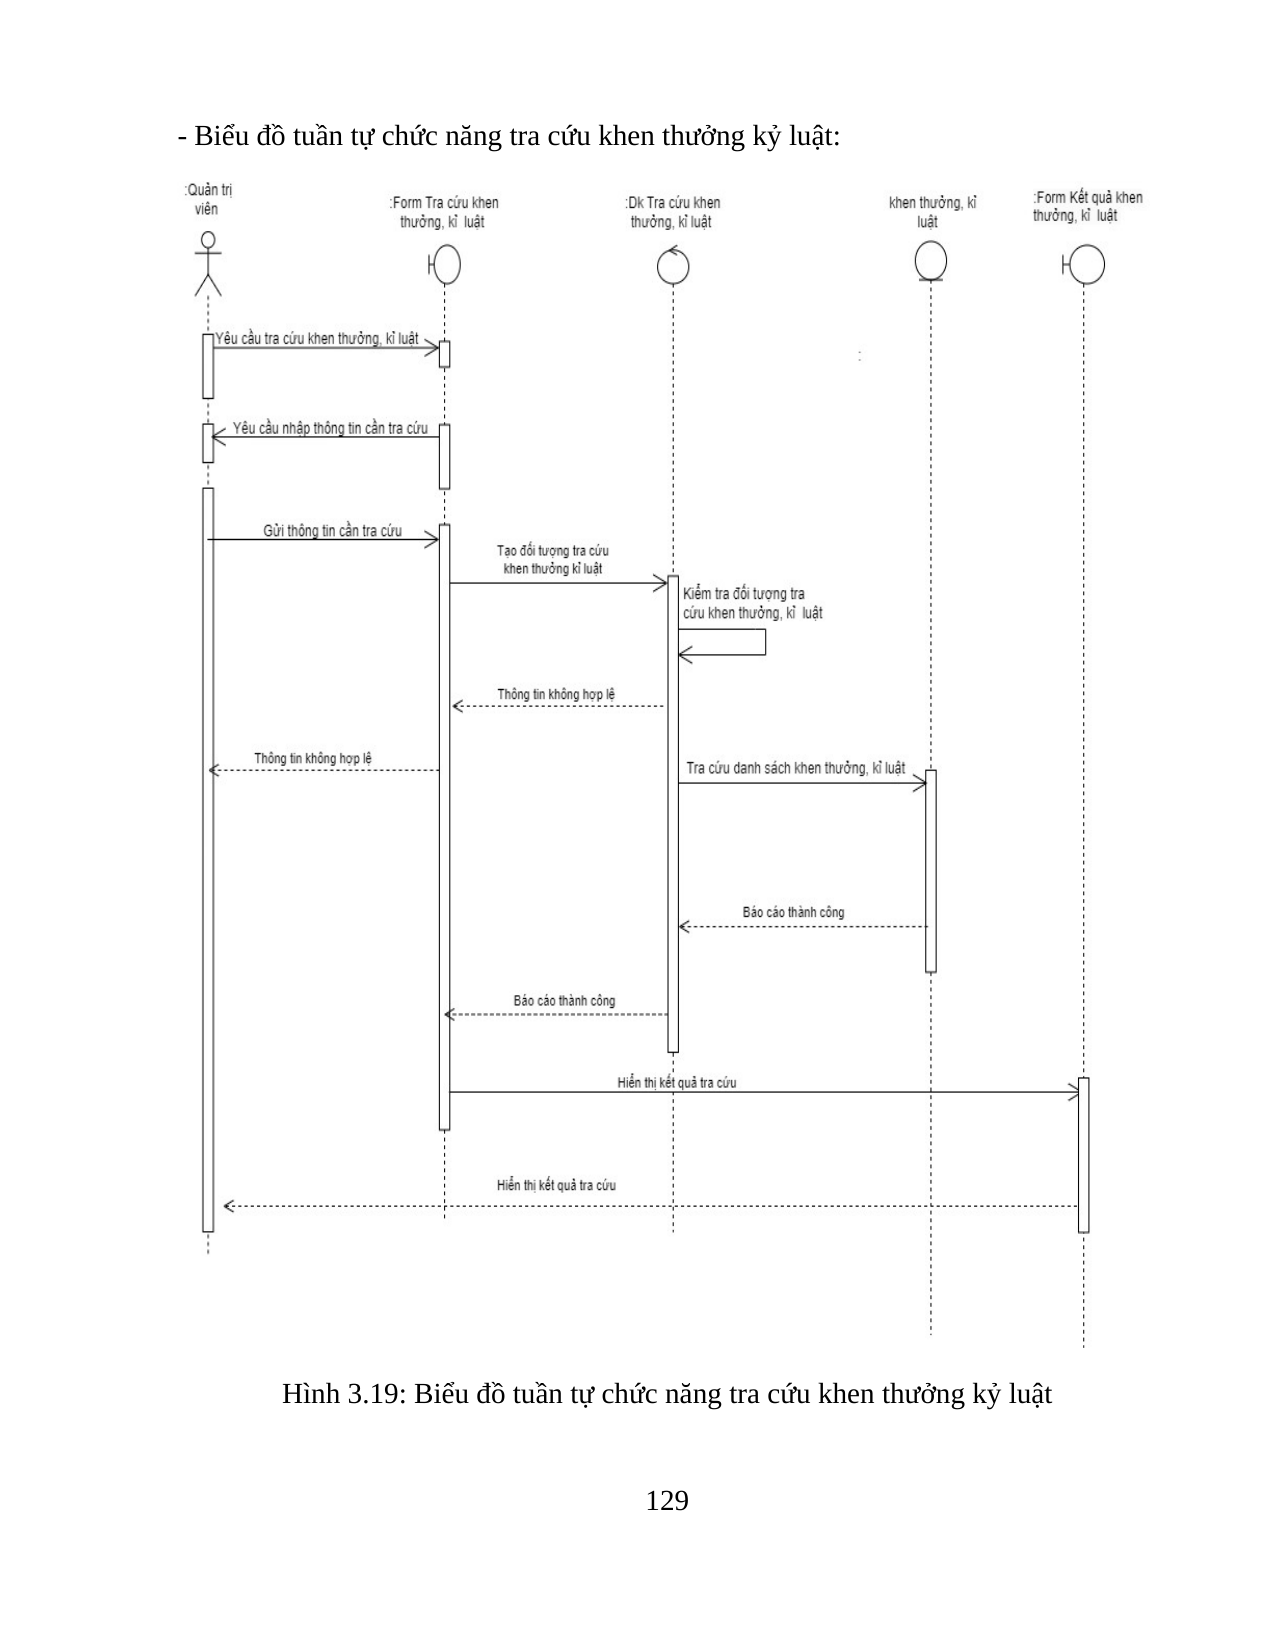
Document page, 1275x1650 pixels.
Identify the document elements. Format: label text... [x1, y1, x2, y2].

picture [177, 181, 1157, 1348]
text Hình 3.19: Biểu đồ tuần tự chức năng tra cứu khen thưởng kỷ luật [177, 1376, 1157, 1410]
text - Biểu đồ tuần tự chức năng tra cứu khen thưởng kỷ luật: [177, 118, 1157, 152]
